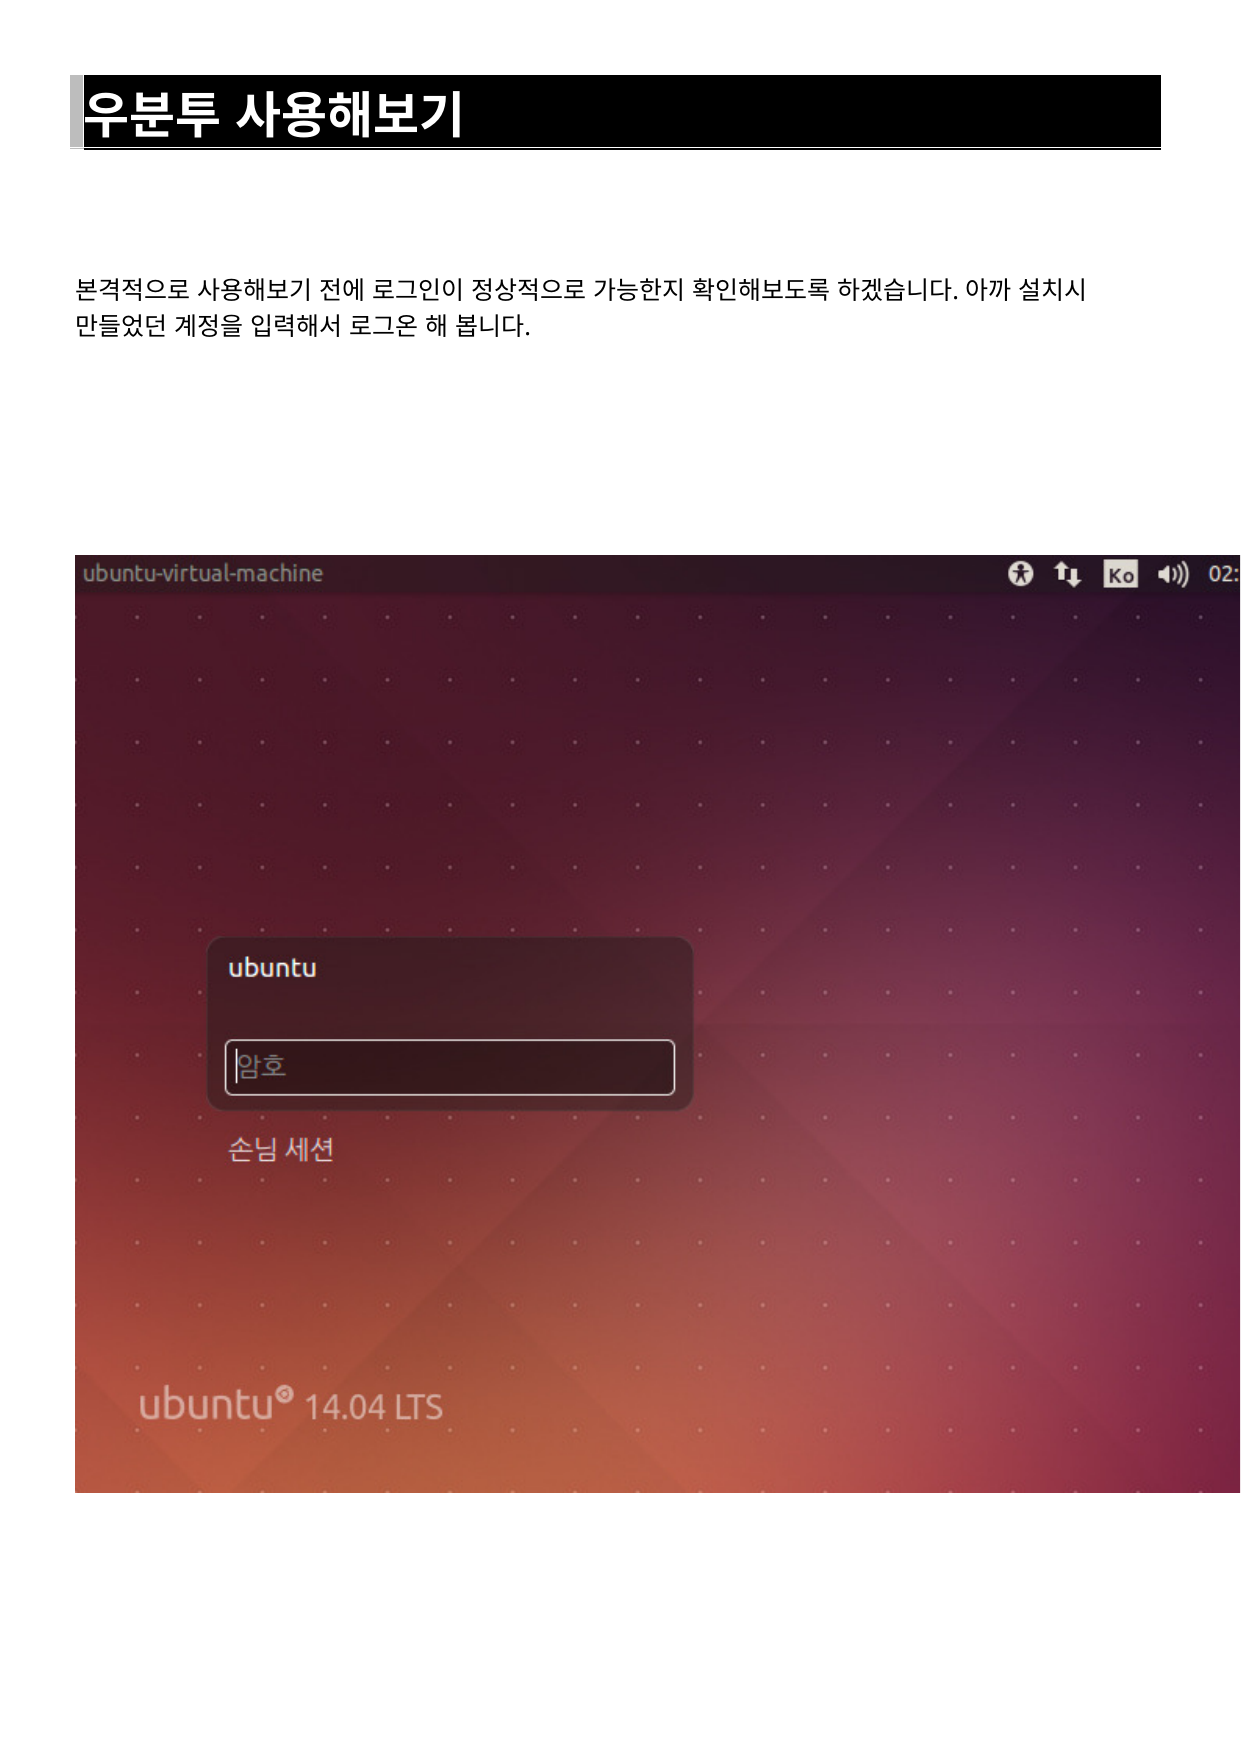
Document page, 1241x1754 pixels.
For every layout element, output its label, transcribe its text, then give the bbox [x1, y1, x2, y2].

picture [75, 555, 1241, 1493]
table_header 우분투 사용해보기 [84, 75, 1161, 147]
table_header [70, 75, 83, 147]
text 본격적으로 사용해보기 전에 로그인이 정상적으로 가능한지 확인해보도록 하겠습니다. 아까 설치시 만들었던 계정을 입력해서 로그온 해 봅니다. [75, 270, 1165, 343]
